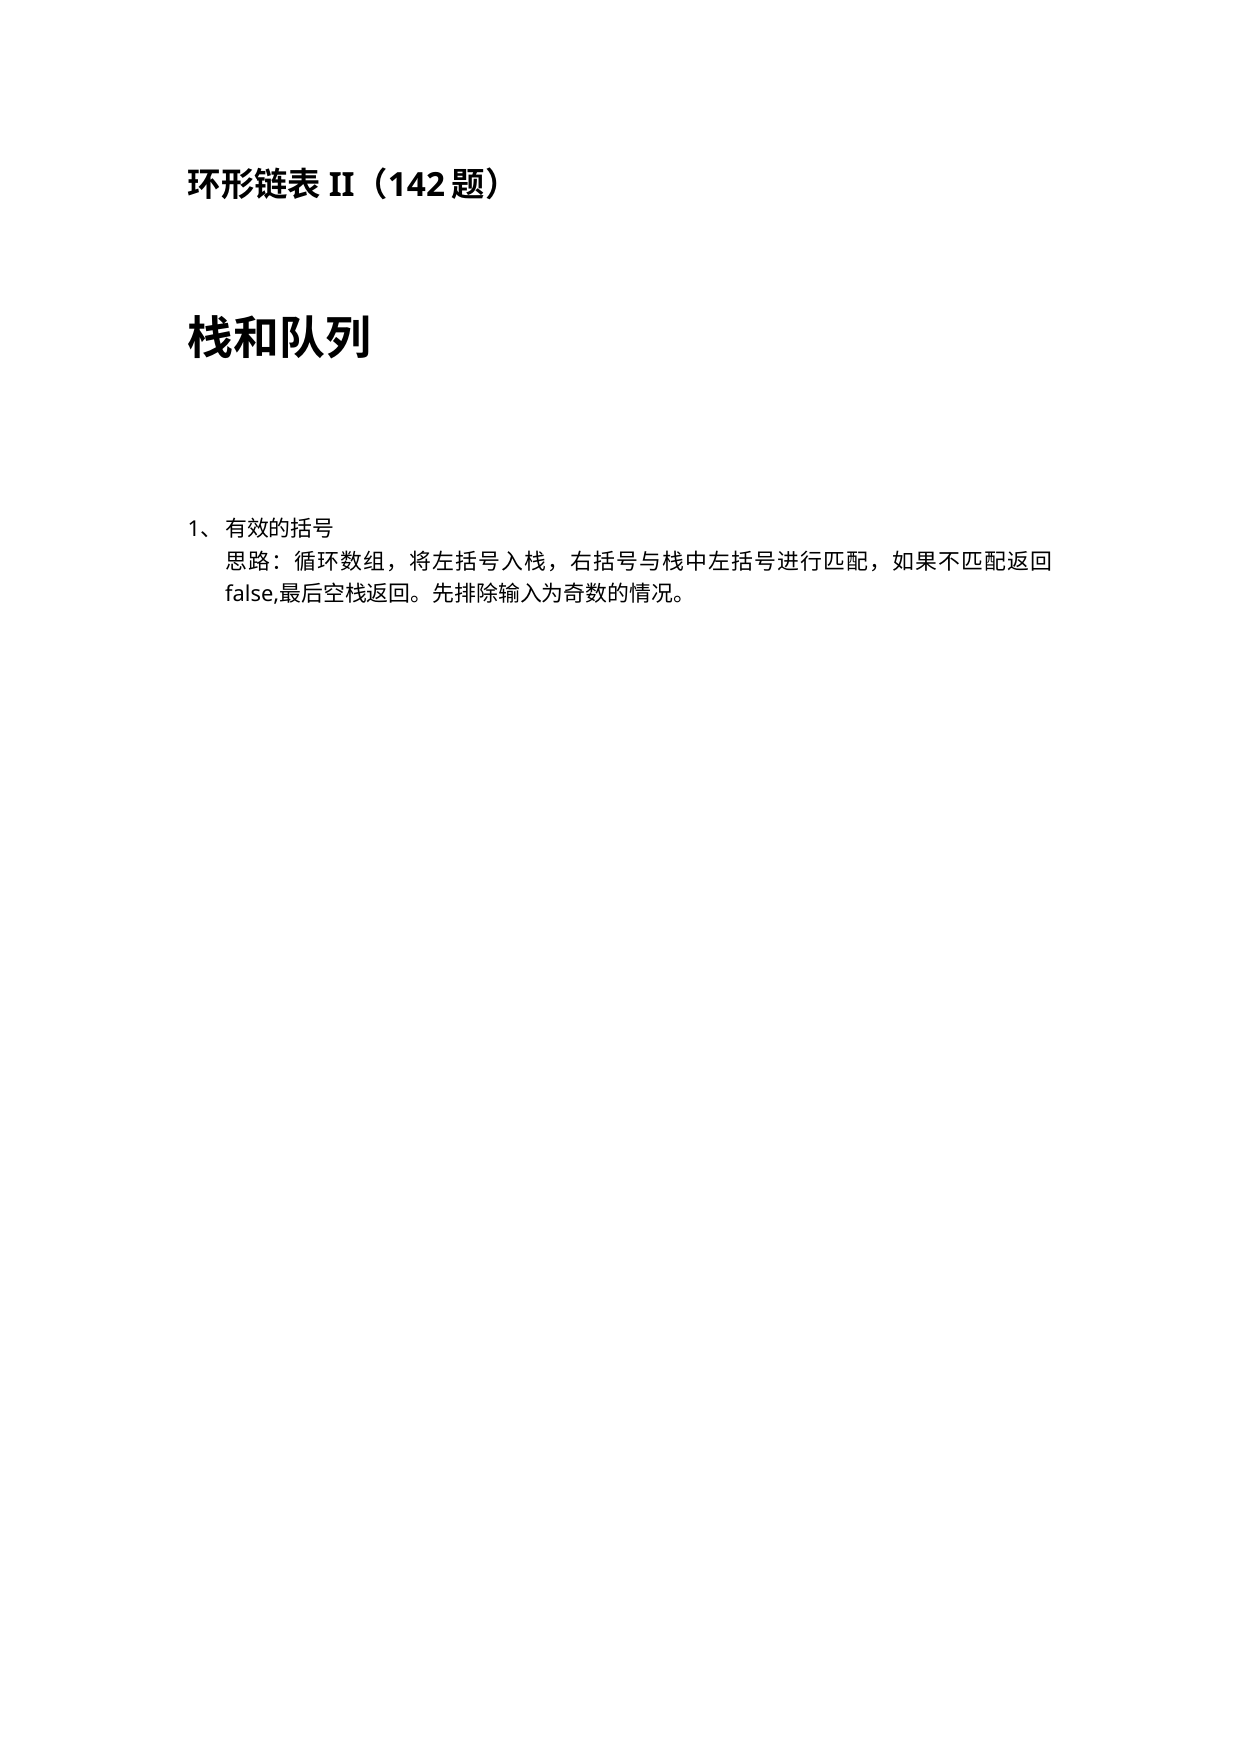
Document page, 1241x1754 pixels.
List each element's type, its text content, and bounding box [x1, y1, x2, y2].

list 有效的括号 [187, 511, 1053, 544]
list 思路：循环数组，将左括号入栈，右括号与栈中左括号进行匹配，如果不匹配返回false,最后空栈返回。先排除输入为奇数的情况。 [225, 544, 1053, 609]
subtitle 栈和队列 [187, 286, 1053, 383]
subtitle 环形链表 II（142题） [187, 150, 1053, 215]
